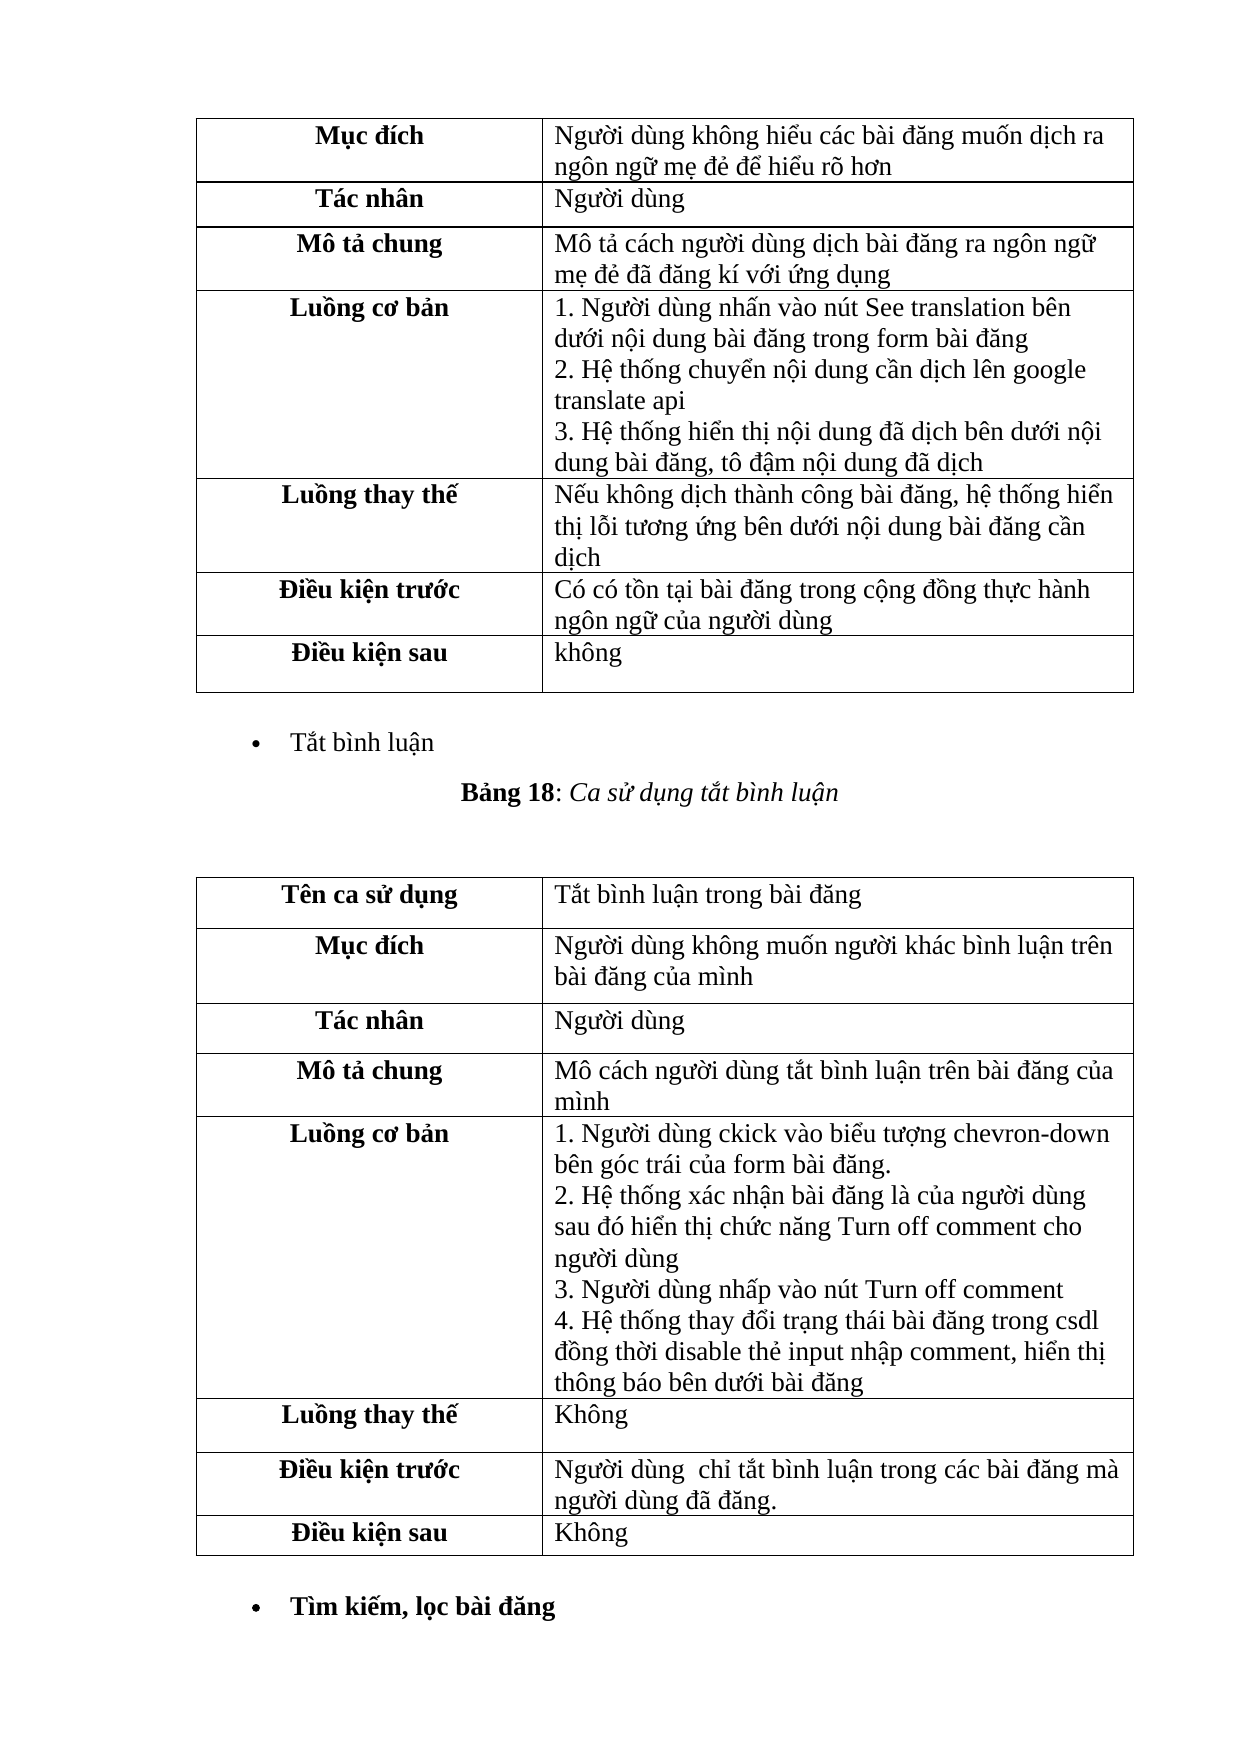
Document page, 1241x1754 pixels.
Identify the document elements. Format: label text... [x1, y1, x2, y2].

table_cell Luồng thay thế [197, 1399, 542, 1452]
table_cell Điều kiện trước [197, 1453, 542, 1515]
table_cell Tác nhân [197, 183, 542, 226]
table_cell Người dùng không hiểu các bài đăng muốn dịch ra ngôn ngữ mẹ đẻ để hiểu rõ hơn [543, 119, 1133, 181]
table_cell Mô tả chung [197, 1054, 542, 1116]
table_cell Người dùng [543, 1004, 1133, 1053]
table_cell Điều kiện sau [197, 1516, 542, 1555]
table_cell Có có tồn tại bài đăng trong cộng đồng thực hành ngôn ngữ của người dùng [543, 573, 1133, 635]
table_cell 1. Người dùng nhấn vào nút See translation bên dưới nội dung bài đăng trong form bài đăng 2. Hệ thống chuyển nội dung cần dịch lên google translate api 3. Hệ thống hiển thị nội dung đã dịch bên dưới nội dung bài đăng, tô đậm nội dung đã dịch [543, 291, 1133, 478]
table_cell Tác nhân [197, 1004, 542, 1053]
table_cell Luồng thay thế [197, 479, 542, 572]
table_header Tên ca sử dụng [197, 878, 542, 928]
table_cell Mô tả cách người dùng dịch bài đăng ra ngôn ngữ mẹ đẻ đã đăng kí với ứng dụng [543, 228, 1133, 290]
table_cell Người dùng chỉ tắt bình luận trong các bài đăng mà người dùng đã đăng. [543, 1453, 1133, 1515]
table_cell Nếu không dịch thành công bài đăng, hệ thống hiển thị lỗi tương ứng bên dưới nội dung bài đăng cần dịch [543, 479, 1133, 572]
table_cell Điều kiện trước [197, 573, 542, 635]
table_cell Luồng cơ bản [197, 1117, 542, 1397]
table_cell Điều kiện sau [197, 636, 542, 692]
text Bảng 18: Ca sử dụng tắt bình luận [177, 776, 1122, 807]
table_cell Không [543, 1516, 1133, 1555]
table_cell Mục đích [197, 119, 542, 181]
list Tìm kiếm, lọc bài đăng [252, 1590, 1122, 1621]
table_header Tắt bình luận trong bài đăng [543, 878, 1133, 928]
table_cell Mô cách người dùng tắt bình luận trên bài đăng của mình [543, 1054, 1133, 1116]
table_cell 1. Người dùng ckick vào biểu tượng chevron-down bên góc trái của form bài đăng. 2. Hệ thống xác nhận bài đăng là của người dùng sau đó hiển thị chức năng Turn off comment cho người dùng 3. Người dùng nhấp vào nút Turn off comment 4. Hệ thống thay đổi trạng thái bài đăng trong csdl đồng thời disable thẻ input nhập comment, hiển thị thông báo bên dưới bài đăng [543, 1117, 1133, 1397]
table_cell Mục đích [197, 929, 542, 1003]
table_cell không [543, 636, 1133, 692]
table_cell Luồng cơ bản [197, 291, 542, 478]
table_cell Không [543, 1399, 1133, 1452]
table_cell Mô tả chung [197, 228, 542, 290]
table_cell Người dùng không muốn người khác bình luận trên bài đăng của mình [543, 929, 1133, 1003]
list Tắt bình luận [252, 726, 1122, 757]
table_cell Người dùng [543, 183, 1133, 226]
